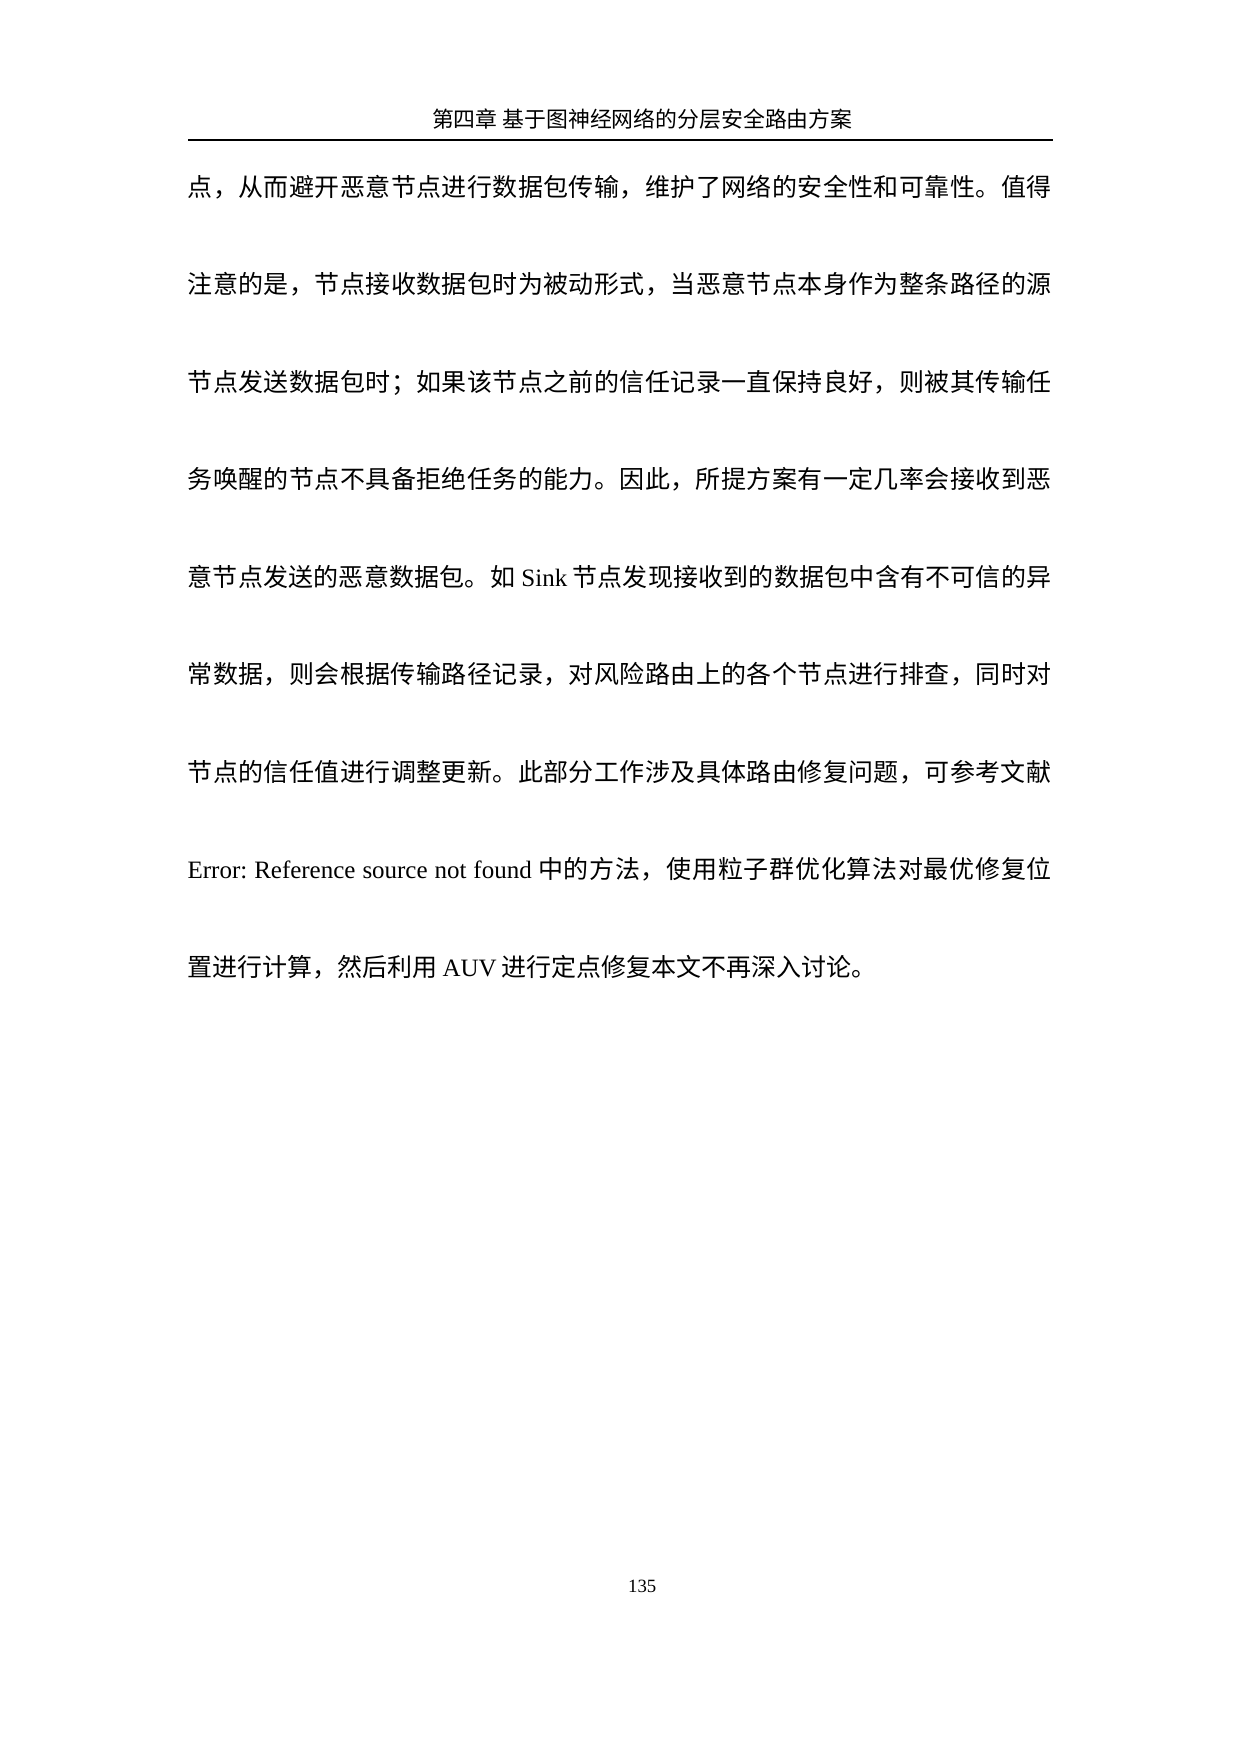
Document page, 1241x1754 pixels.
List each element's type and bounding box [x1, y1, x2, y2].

text [187, 153, 1053, 998]
